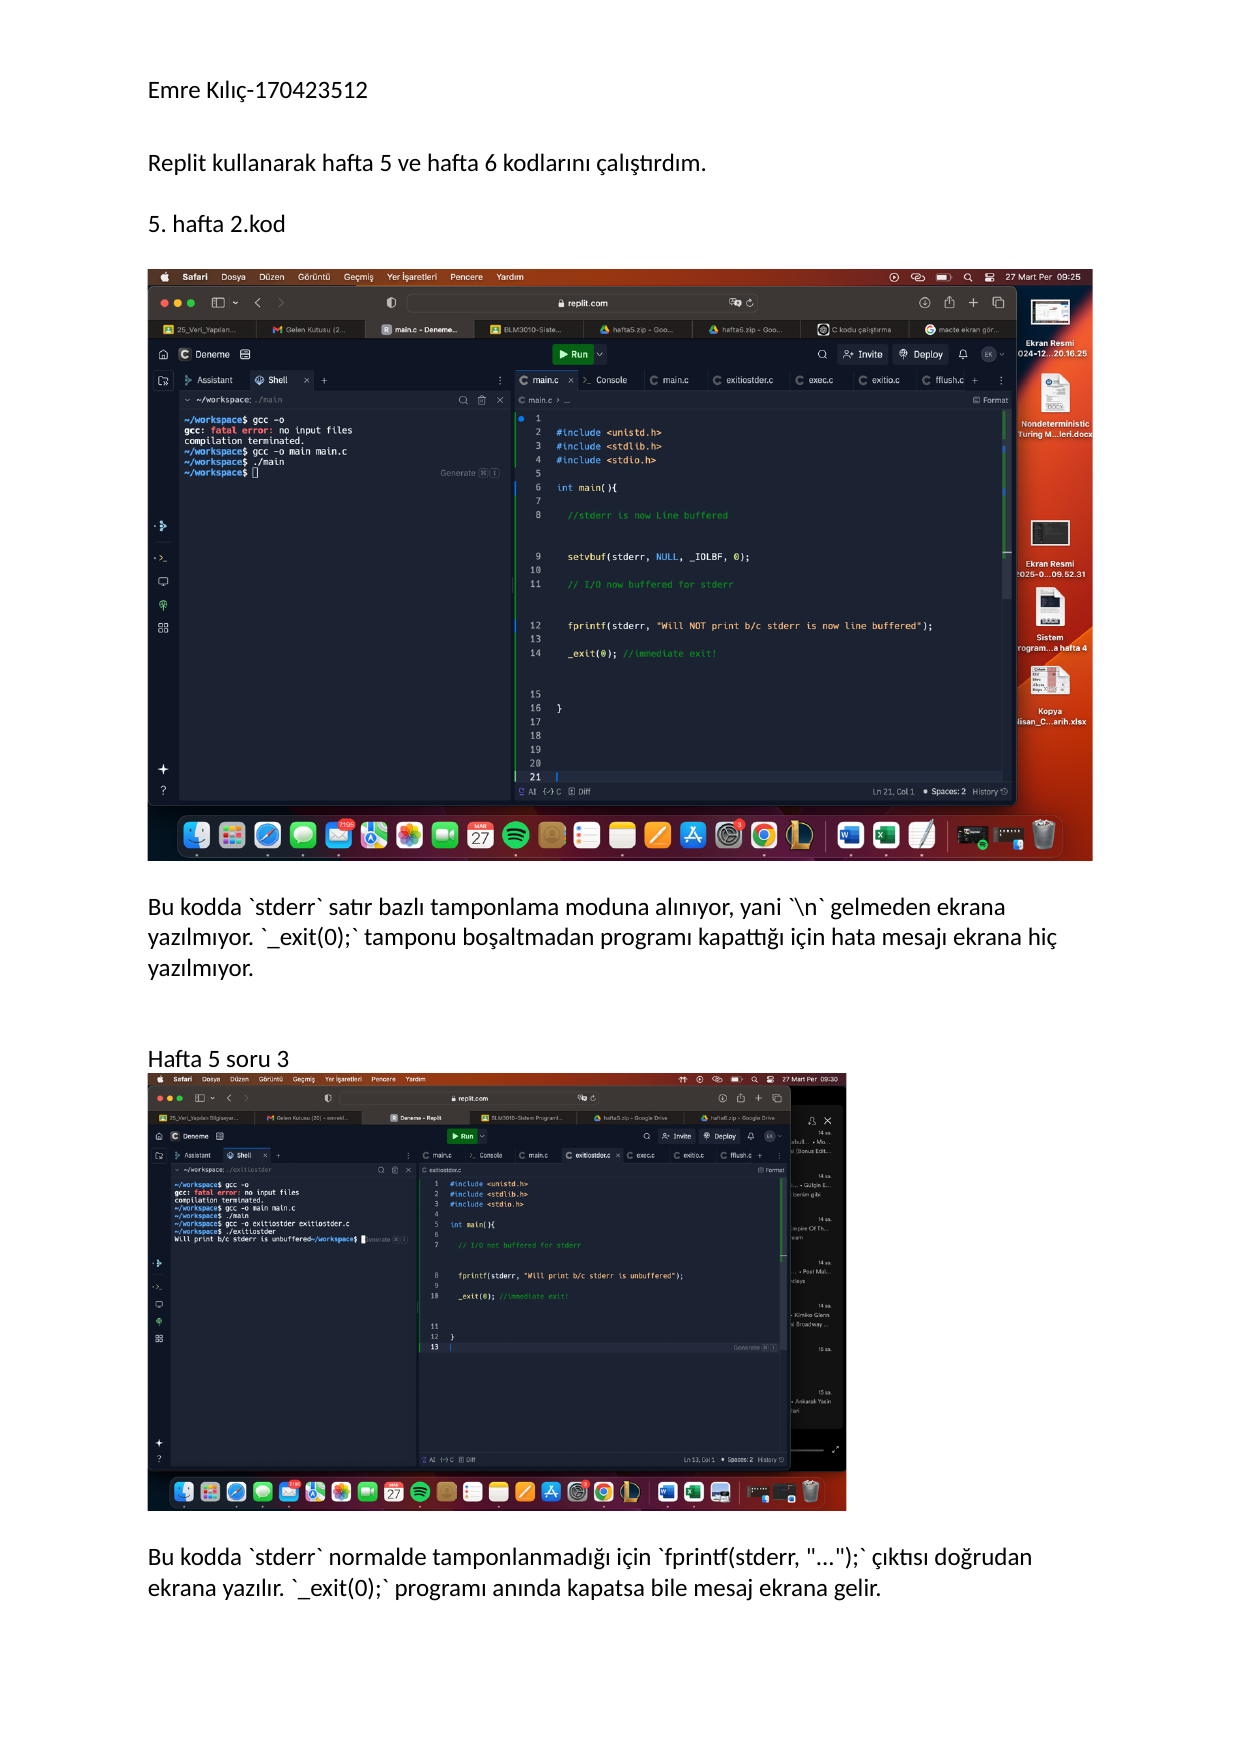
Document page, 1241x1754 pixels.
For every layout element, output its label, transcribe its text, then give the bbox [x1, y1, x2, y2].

text 5. hafta 2.kod [148, 209, 1093, 239]
picture [147, 269, 1093, 861]
text Replit kullanarak hafta 5 ve hafta 6 kodlarını çalıştırdım. [148, 148, 1093, 178]
text Hafta 5 soru 3 [148, 1043, 1093, 1074]
picture [147, 1073, 847, 1511]
text Bu kodda `stderr` normalde tamponlanmadığı için `fprintf(stderr, "...");` çıktısı doğrudan ekrana yazılır. `_exit(0);` programı anında kapatsa bile mesaj ekrana gelir. [148, 1541, 1093, 1602]
text Bu kodda `stderr` satır bazlı tamponlama moduna alınıyor, yani `\n` gelmeden ekrana yazılmıyor. `_exit(0);` tamponu boşaltmadan programı kapattığı için hata mesajı ekrana hiç yazılmıyor. [148, 891, 1093, 982]
